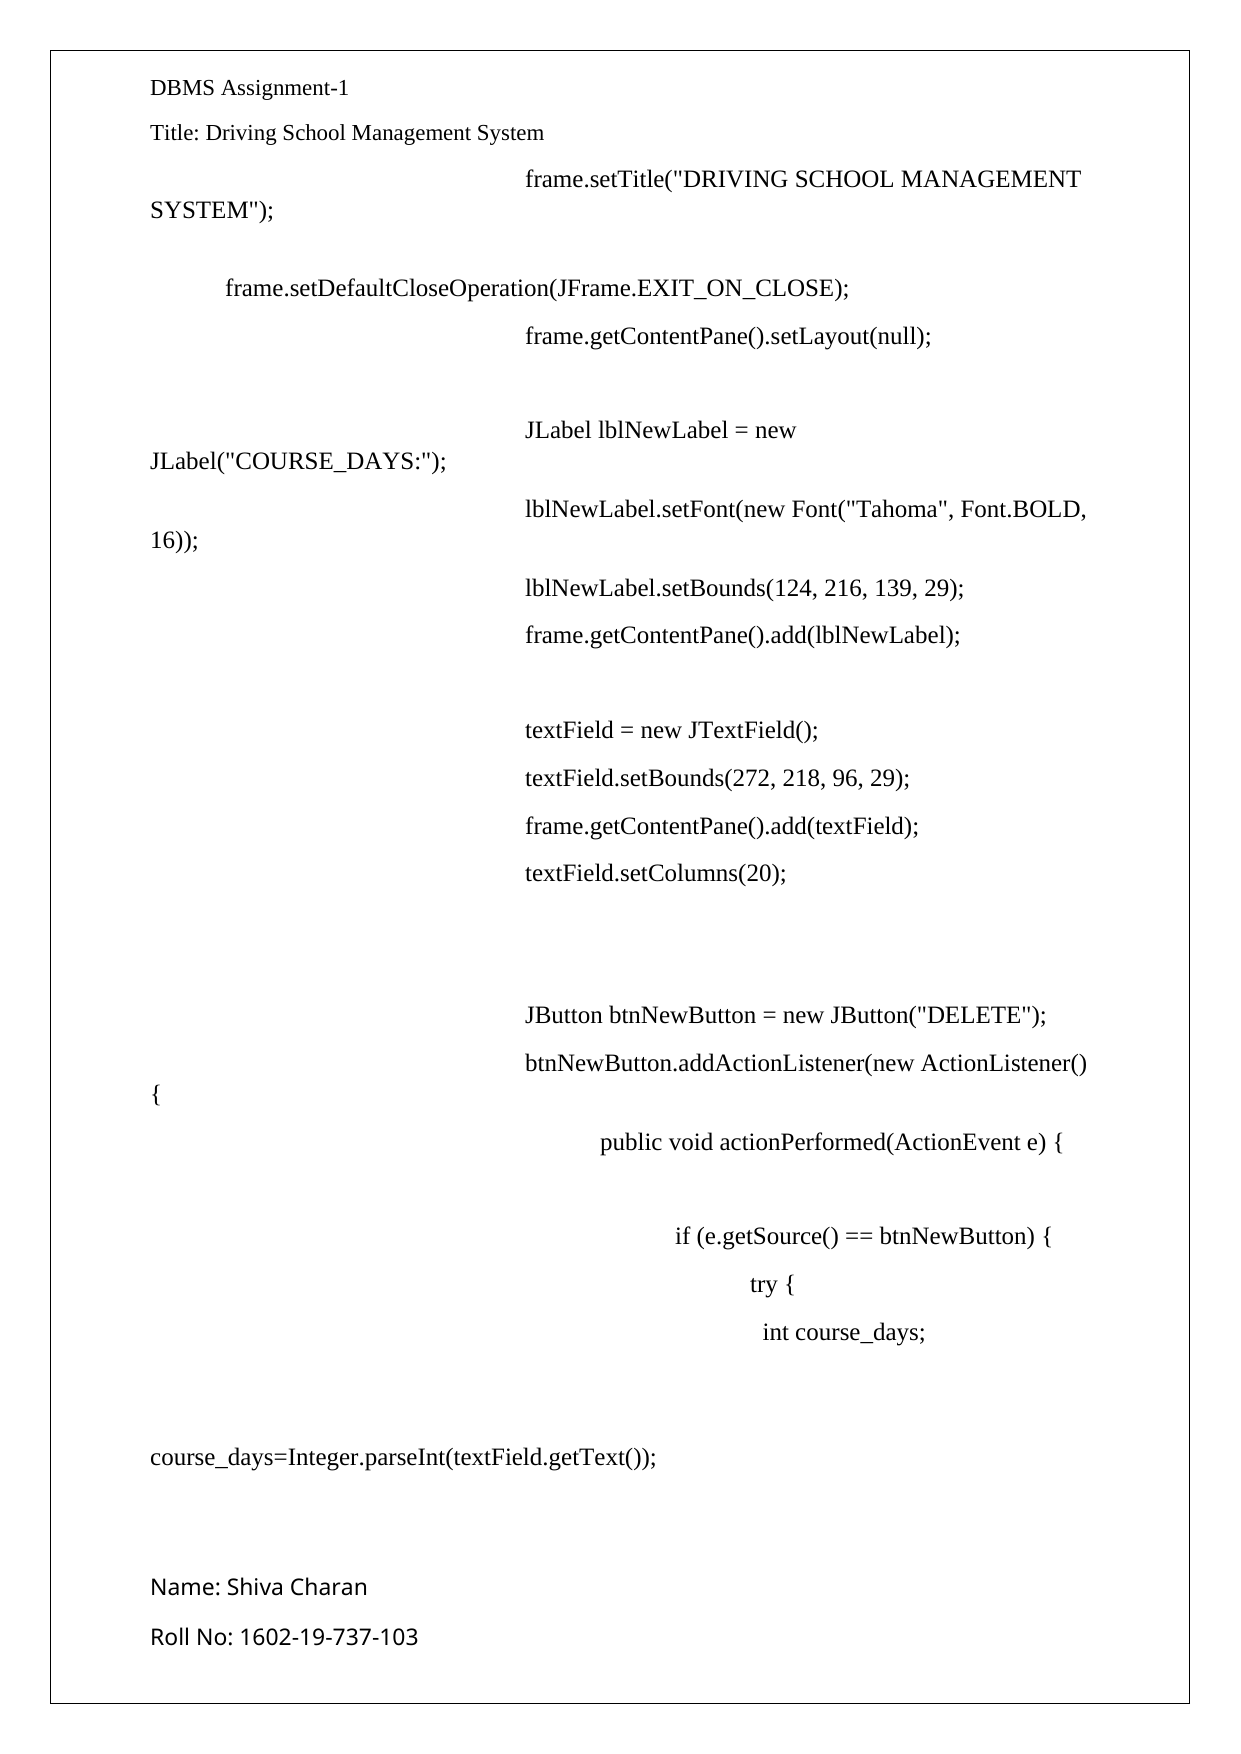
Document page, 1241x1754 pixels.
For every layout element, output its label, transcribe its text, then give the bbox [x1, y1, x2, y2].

text if (e.getSource() == btnNewButton) { [150, 1221, 1090, 1250]
text frame.getContentPane().add(textField); [150, 811, 1090, 839]
text JButton btnNewButton = new JButton("DELETE"); [150, 1000, 1090, 1029]
text int course_days; [150, 1317, 1090, 1345]
text public void actionPerformed(ActionEvent e) { [150, 1127, 1090, 1155]
text try { [150, 1269, 1090, 1298]
text JLabel lblNewLabel = new JLabel("COURSE_DAYS:"); [150, 415, 1090, 475]
text lblNewLabel.setBounds(124, 216, 139, 29); [150, 573, 1090, 602]
text textField.setColumns(20); [150, 858, 1090, 887]
text frame.setDefaultCloseOperation(JFrame.EXIT_ON_CLOSE); [150, 243, 1090, 302]
text btnNewButton.addActionListener(new ActionListener() { [150, 1048, 1090, 1108]
text frame.getContentPane().setLayout(null); [150, 321, 1090, 349]
text lblNewLabel.setFont(new Font("Tahoma", Font.BOLD, 16)); [150, 494, 1090, 554]
text textField.setBounds(272, 218, 96, 29); [150, 763, 1090, 792]
text course_days=Integer.parseInt(textField.getText()); [150, 1411, 1090, 1470]
text frame.setTitle("DRIVING SCHOOL MANAGEMENT SYSTEM"); [150, 164, 1090, 224]
text frame.getContentPane().add(lblNewLabel); [150, 621, 1090, 649]
text textField = new JTextField(); [150, 715, 1090, 744]
